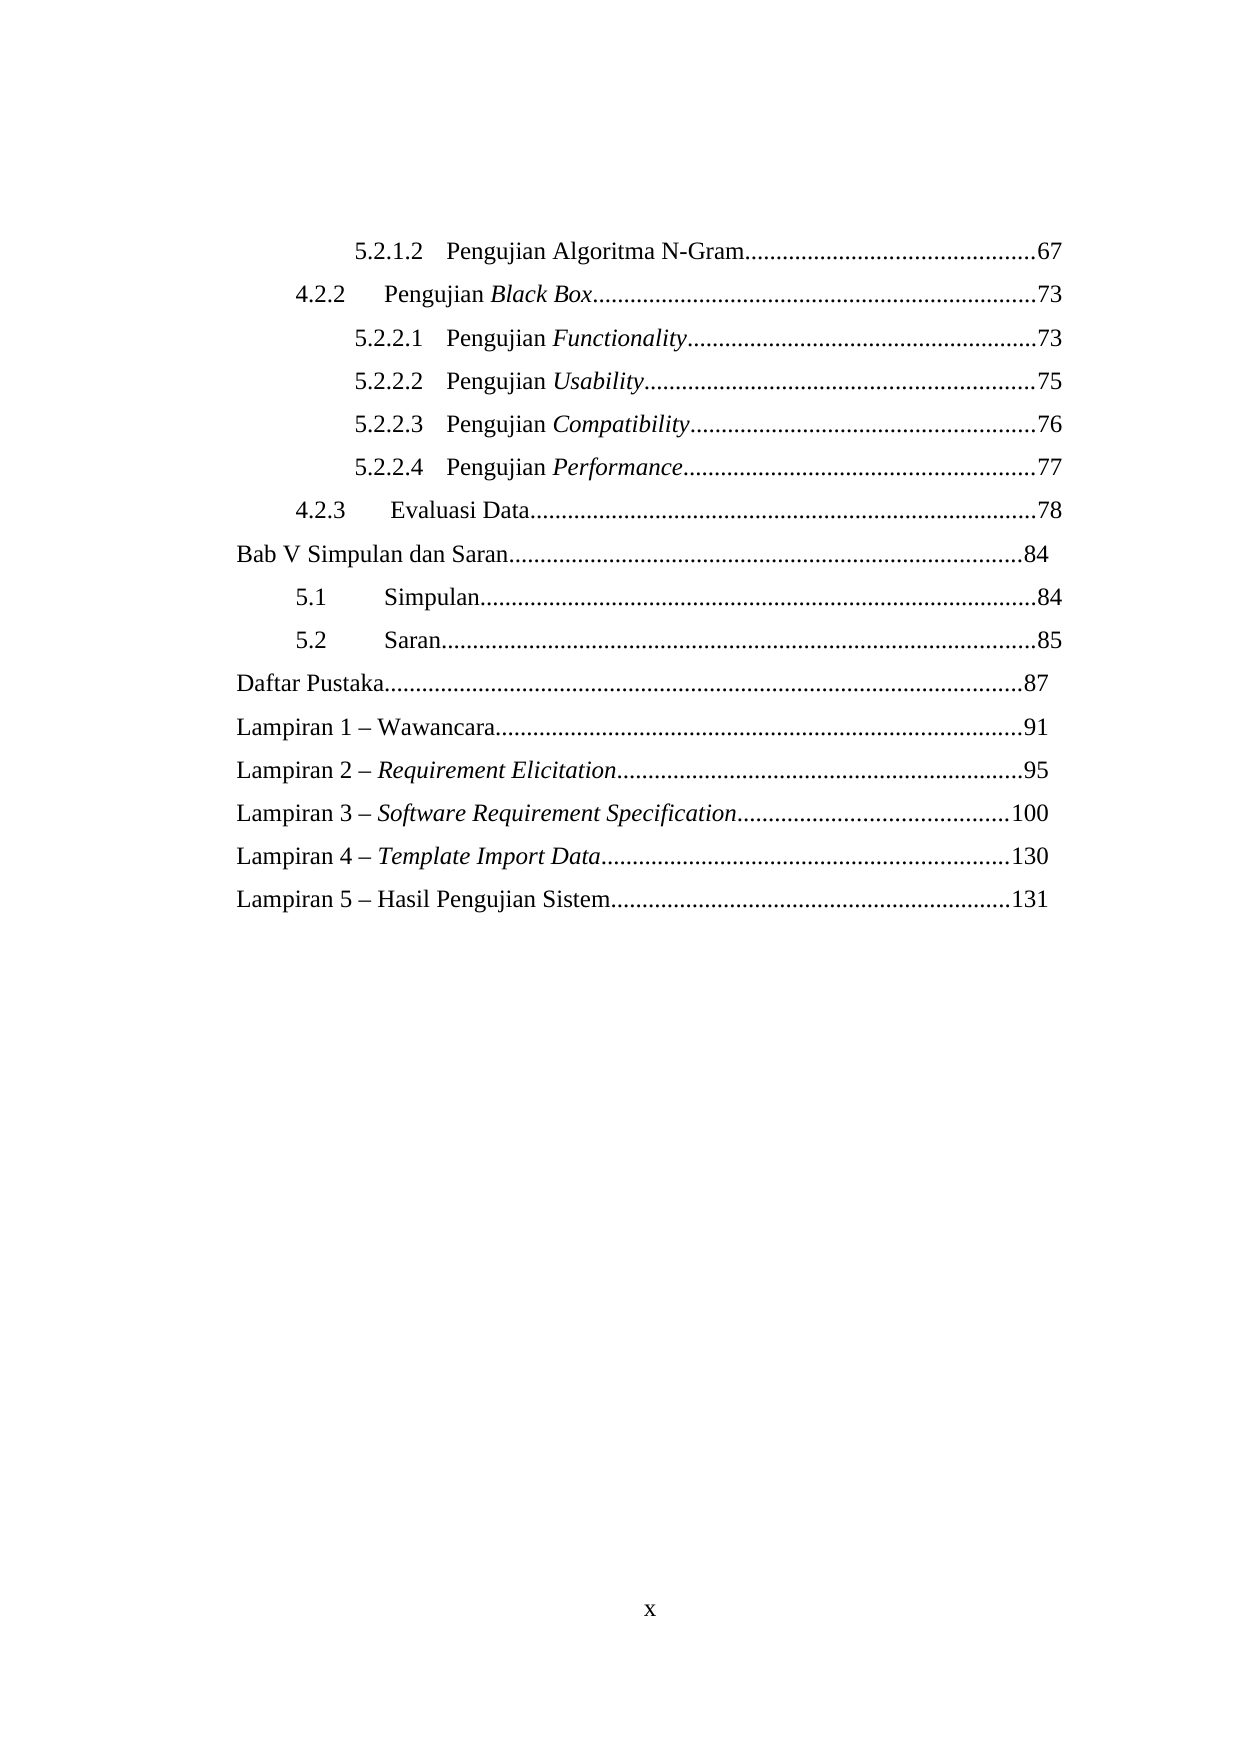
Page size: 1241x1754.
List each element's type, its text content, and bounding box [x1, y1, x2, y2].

text Lampiran 3 – Software Requirement Specification 100 [236, 798, 1063, 827]
text 5.2.2.1 Pengujian Functionality 73 [354, 323, 1063, 351]
text 5.1 Simpulan 84 [295, 582, 1063, 611]
text Bab V Simpulan dan Saran 84 [236, 539, 1063, 568]
text 5.2.2.2 Pengujian Usability 75 [354, 366, 1063, 395]
text Lampiran 5 – Hasil Pengujian Sistem 131 [236, 884, 1063, 913]
text 5.2.2.4 Pengujian Performance 77 [354, 452, 1063, 481]
text 5.2 Saran 85 [295, 625, 1063, 654]
text Lampiran 2 – Requirement Elicitation 95 [236, 755, 1063, 783]
text 4.2.2 Pengujian Black Box 73 [295, 279, 1063, 308]
text Lampiran 1 – Wawancara 91 [236, 712, 1063, 740]
text 5.2.1.2 Pengujian Algoritma N-Gram 67 [354, 236, 1063, 265]
text Lampiran 4 – Template Import Data 130 [236, 841, 1063, 870]
text 4.2.3 Evaluasi Data 78 [295, 496, 1063, 524]
text 5.2.2.3 Pengujian Compatibility 76 [354, 409, 1063, 438]
text Daftar Pustaka 87 [236, 668, 1063, 697]
